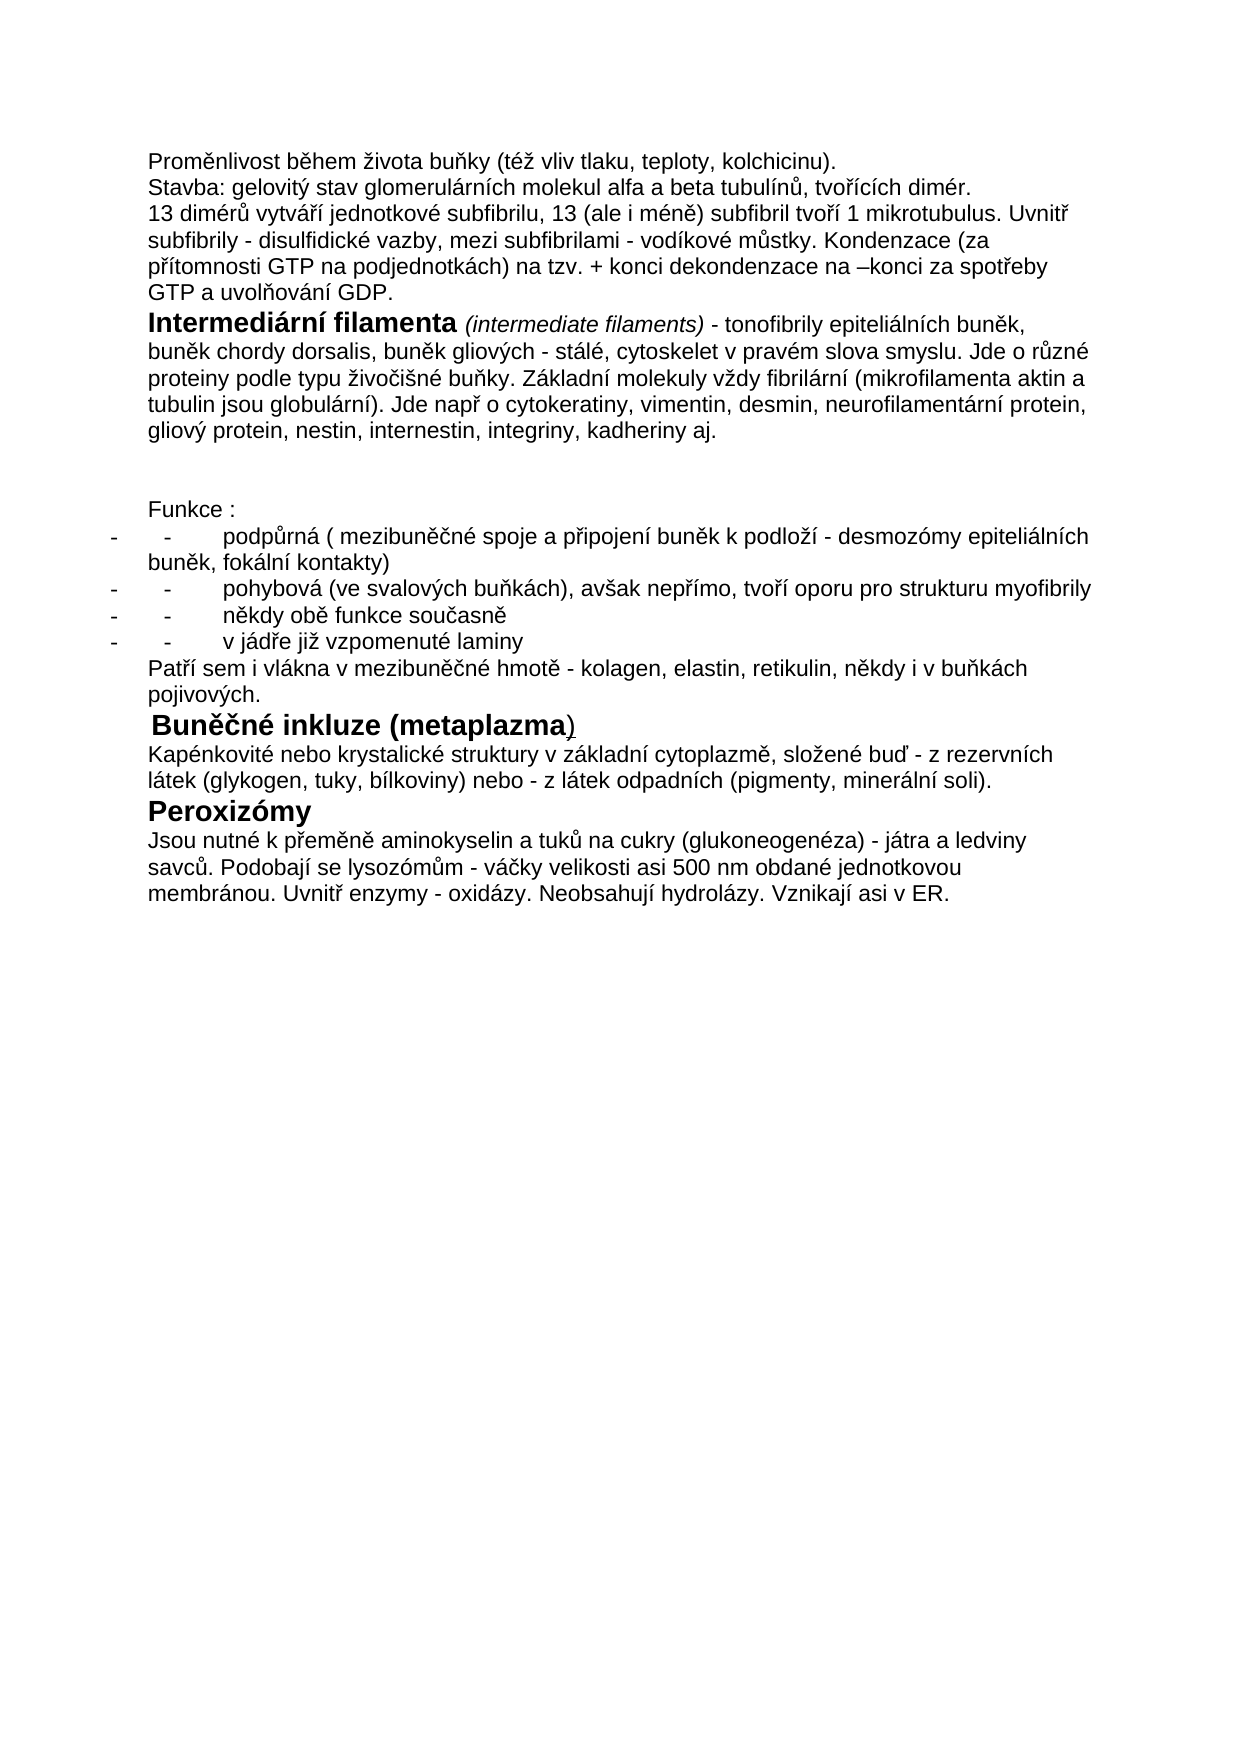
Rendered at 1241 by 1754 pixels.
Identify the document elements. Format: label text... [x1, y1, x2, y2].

text Jsou nutné k přeměně aminokyselin a tuků na cukry (glukoneogenéza) - játra a ledviny savců. Podobají se lysozómům - váčky velikosti asi 500 nm obdané jednotkovou membránou. Uvnitř enzymy - oxidázy. Neobsahují hydrolázy. Vznikají asi v ER. [148, 827, 1093, 906]
text Buněčné inkluze (metaplazma) [148, 707, 1093, 741]
text Patří sem i vlákna v mezibuněčné hmotě - kolagen, elastin, retikulin, někdy i v buňkách pojivových. [148, 655, 1093, 707]
text Intermediární filamenta (intermediate filaments) - tonofibrily epiteliálních buněk, buněk chordy dorsalis, buněk gliových - stálé, cytoskelet v pravém slova smyslu. Jde o různé proteiny podle typu živočišné buňky. Základní molekuly vždy fibrilární (mikrofilamenta aktin a tubulin jsou globulární). Jde např o cytokeratiny, vimentin, desmin, neurofilamentární protein, gliový protein, nestin, internestin, integriny, kadheriny aj. [148, 306, 1093, 443]
text 13 dimérů vytváří jednotkové subfibrilu, 13 (ale i méně) subfibril tvoří 1 mikrotubulus. Uvnitř subfibrily - disulfidické vazby, mezi subfibrilami - vodíkové můstky. Kondenzace (za přítomnosti GTP na podjednotkách) na tzv. + konci dekondenzace na –konci za spotřeby GTP a uvolňování GDP. [148, 200, 1093, 306]
text Funkce : [148, 496, 1093, 523]
text Peroxizómy [148, 794, 1093, 827]
text - - v jádře již vzpomenuté laminy [110, 628, 1093, 655]
text - - pohybová (ve svalových buňkách), avšak nepřímo, tvoří oporu pro strukturu myofibrily [110, 575, 1093, 602]
text Stavba: gelovitý stav glomerulárních molekul alfa a beta tubulínů, tvořících dimér. [148, 174, 1093, 200]
text - - podpůrná ( mezibuněčné spoje a připojení buněk k podloží - desmozómy epiteliálních buněk, fokální kontakty) [110, 523, 1093, 575]
text Kapénkovité nebo krystalické struktury v základní cytoplazmě, složené buď - z rezervních látek (glykogen, tuky, bílkoviny) nebo - z látek odpadních (pigmenty, minerální soli). [148, 741, 1093, 794]
text Proměnlivost během života buňky (též vliv tlaku, teploty, kolchicinu). [148, 148, 1093, 174]
text - - někdy obě funkce současně [110, 602, 1093, 628]
